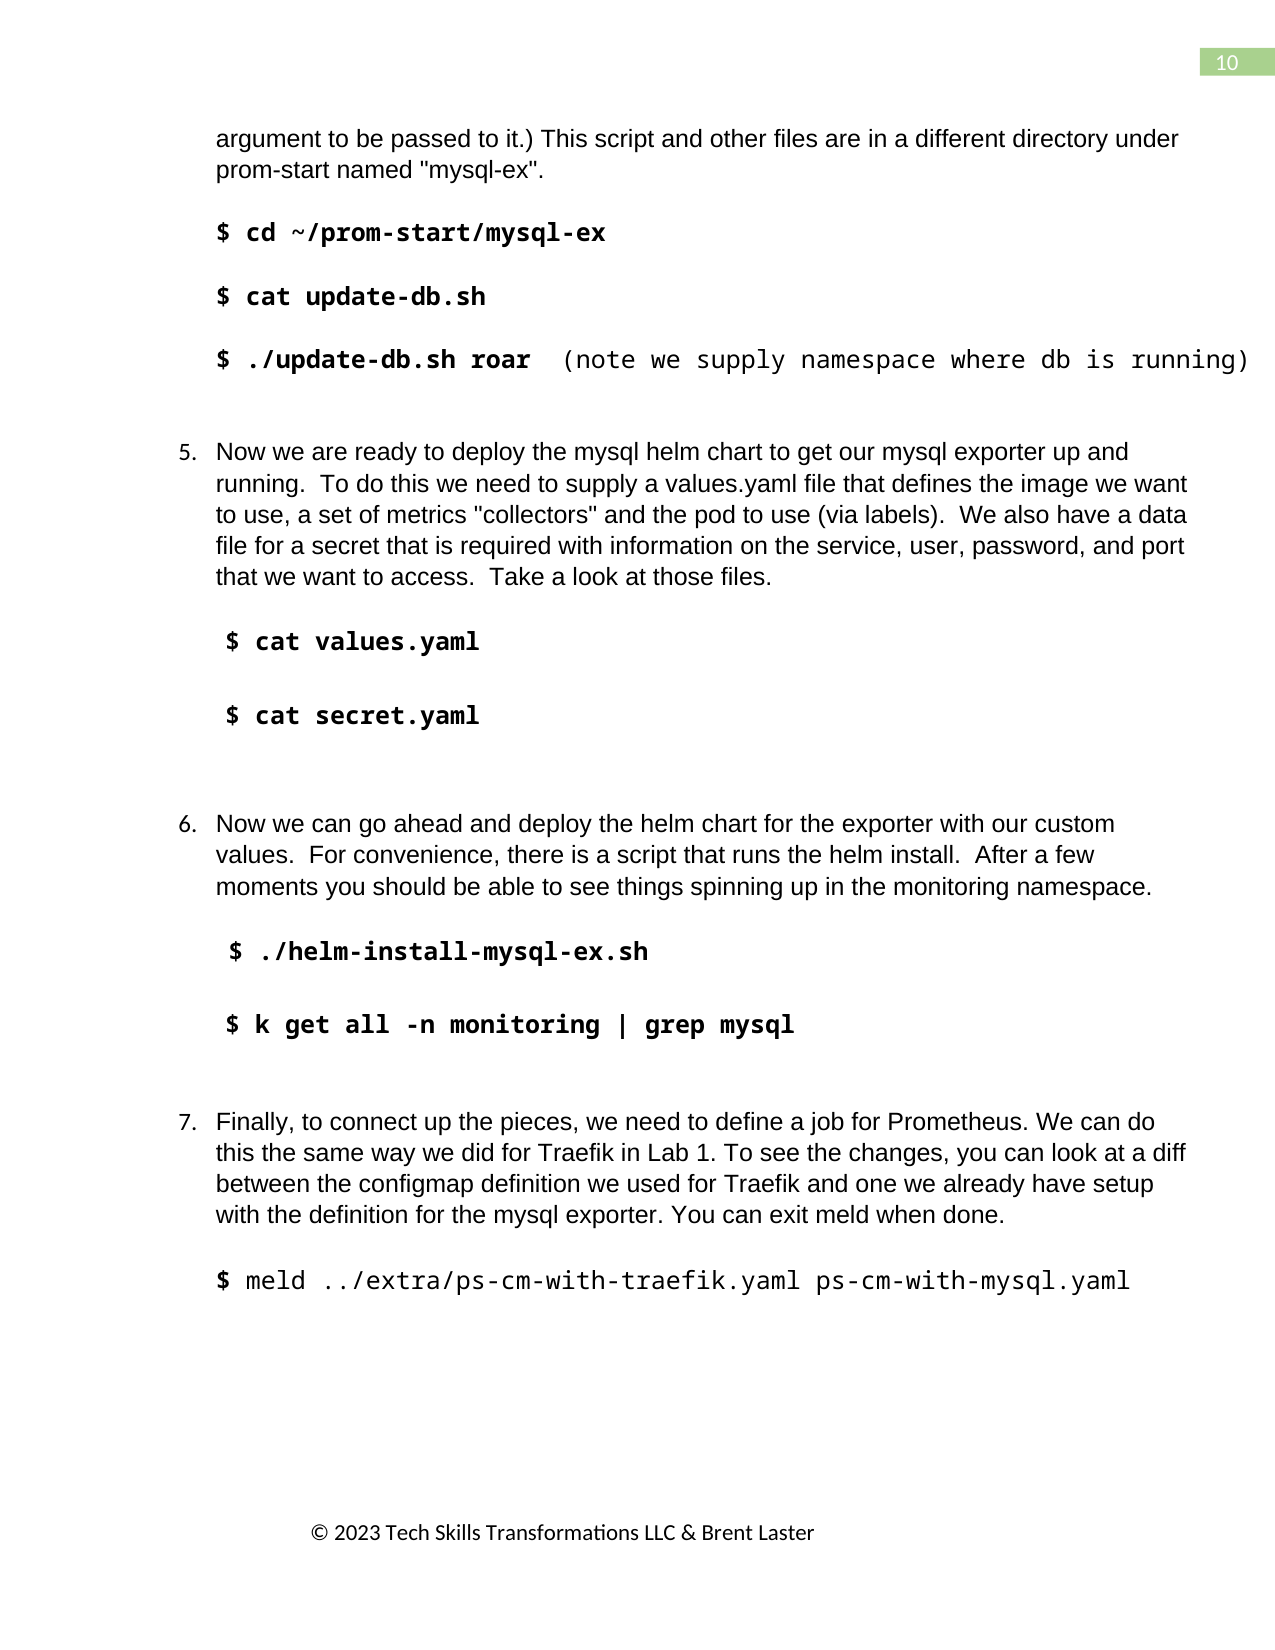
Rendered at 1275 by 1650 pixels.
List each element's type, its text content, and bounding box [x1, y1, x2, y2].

list $ ./helm-install-mysql-ex.sh [216, 933, 1200, 967]
list Now we can go ahead and deploy the helm chart for the exporter with our custom values. For convenience, there is a script that runs the helm install. After a few moments you should be able to see things spinning up in the monitoring namespace. [178, 808, 1200, 900]
text $ ﻿cat update-db.sh [216, 278, 1275, 312]
text $ cd ~/prom-start/mysql-ex [216, 215, 1275, 249]
list $ k get all -n monitoring | grep mysql [225, 1007, 1200, 1041]
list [178, 124, 1200, 184]
list ﻿$ meld ../extra/ps-cm-with-traefik.yaml ps-cm-with-mysql.yaml [216, 1263, 1200, 1297]
list $ cat values.yaml [225, 624, 1200, 658]
text $ ﻿./update-db.sh roar (note we supply namespace where db is running) [216, 342, 1275, 376]
list $ cat secret.yaml [225, 697, 1200, 731]
list Now we are ready to deploy the mysql helm chart to get our mysql exporter up and running. To do this we need to supply a values.yaml file that defines the image we want to use, a set of metrics "collectors" and the pod to use (via labels). We also have a data file for a secret that is required with information on the service, user, password, and port that we want to access. Take a look at those files. [178, 436, 1200, 591]
list Finally, to connect up the pieces, we need to define a job for Prometheus. We can do this the same way we did for Traefik in Lab 1. To see the changes, you can look at a diff between the configmap definition we used for Traefik and one we already have setup with the definition for the mysql exporter. You can exit meld when done. [178, 1106, 1200, 1229]
